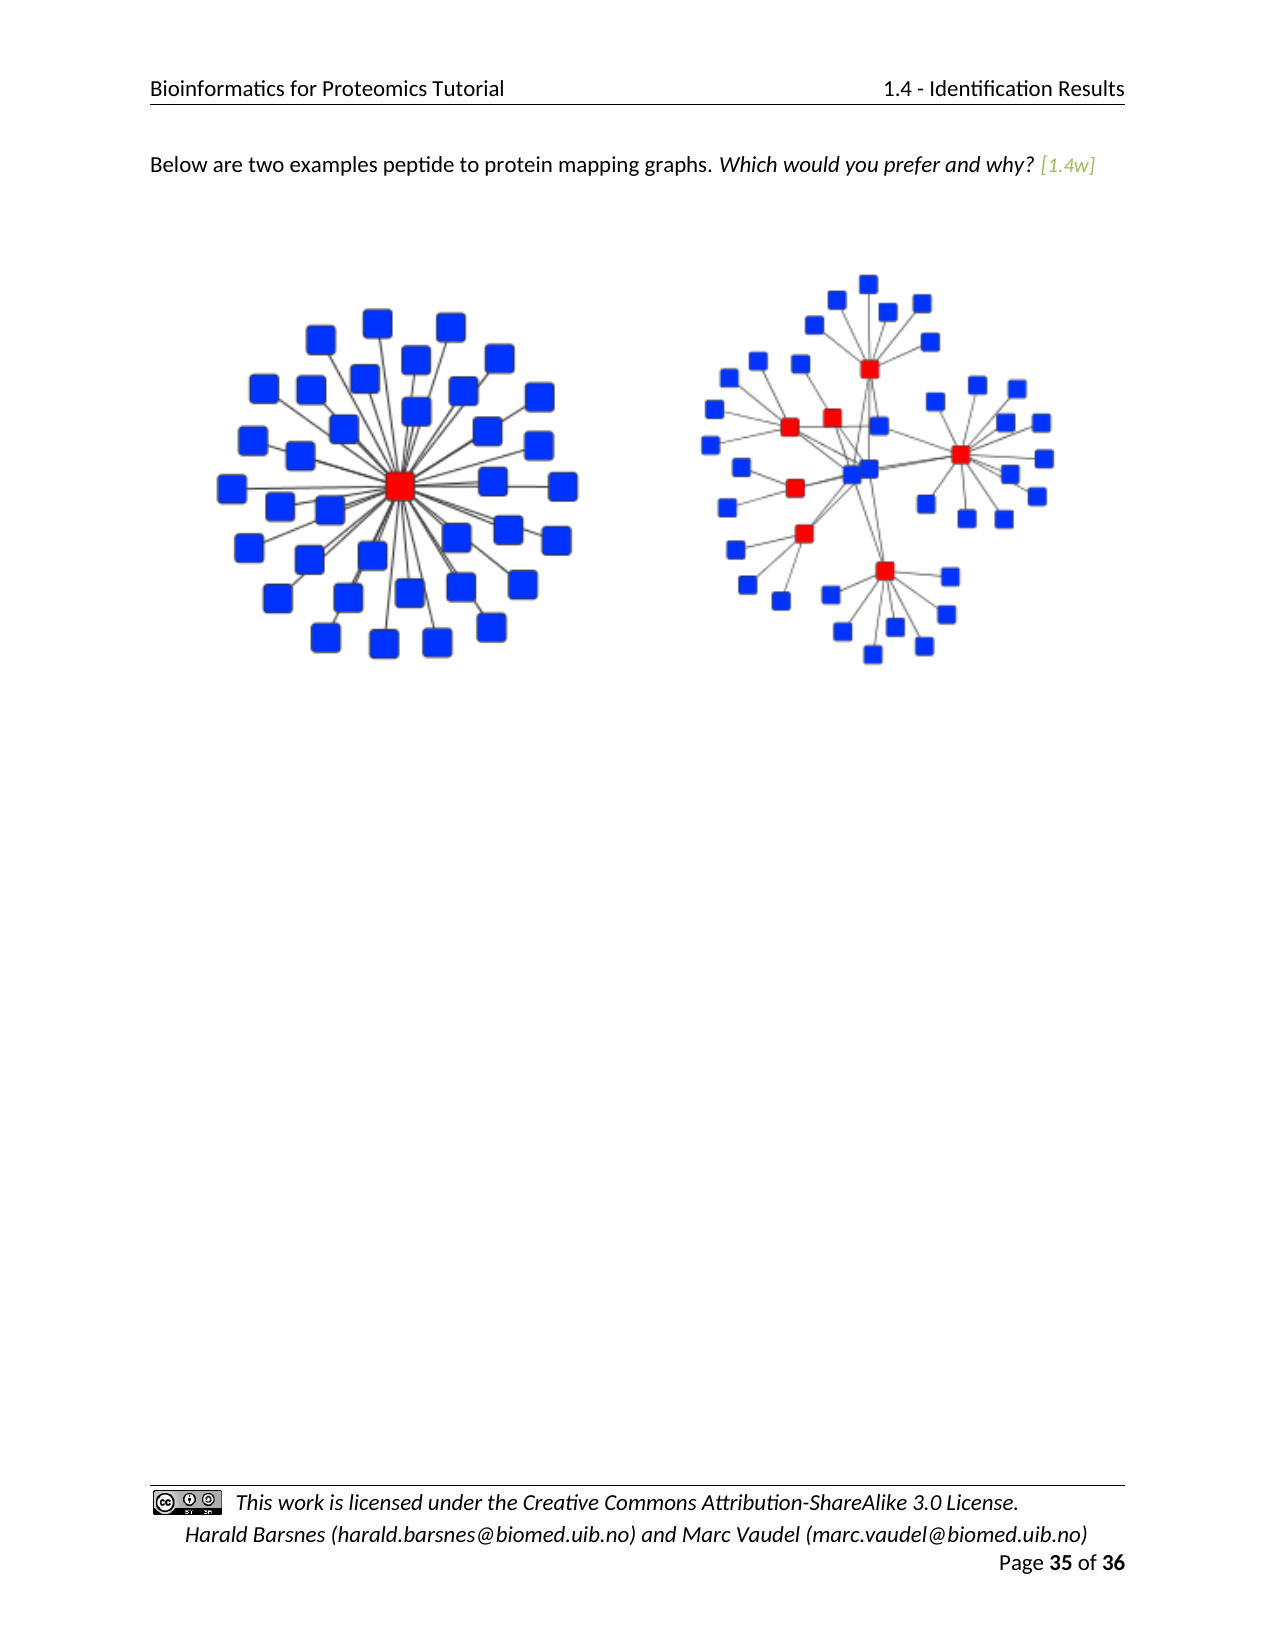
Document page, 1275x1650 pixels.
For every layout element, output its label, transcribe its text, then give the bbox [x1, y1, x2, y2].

picture [686, 240, 1079, 692]
text Below are two examples peptide to protein mapping graphs. Which would you prefer and why? [1.4w] [150, 150, 1125, 178]
picture [153, 1490, 222, 1515]
picture [196, 293, 609, 692]
